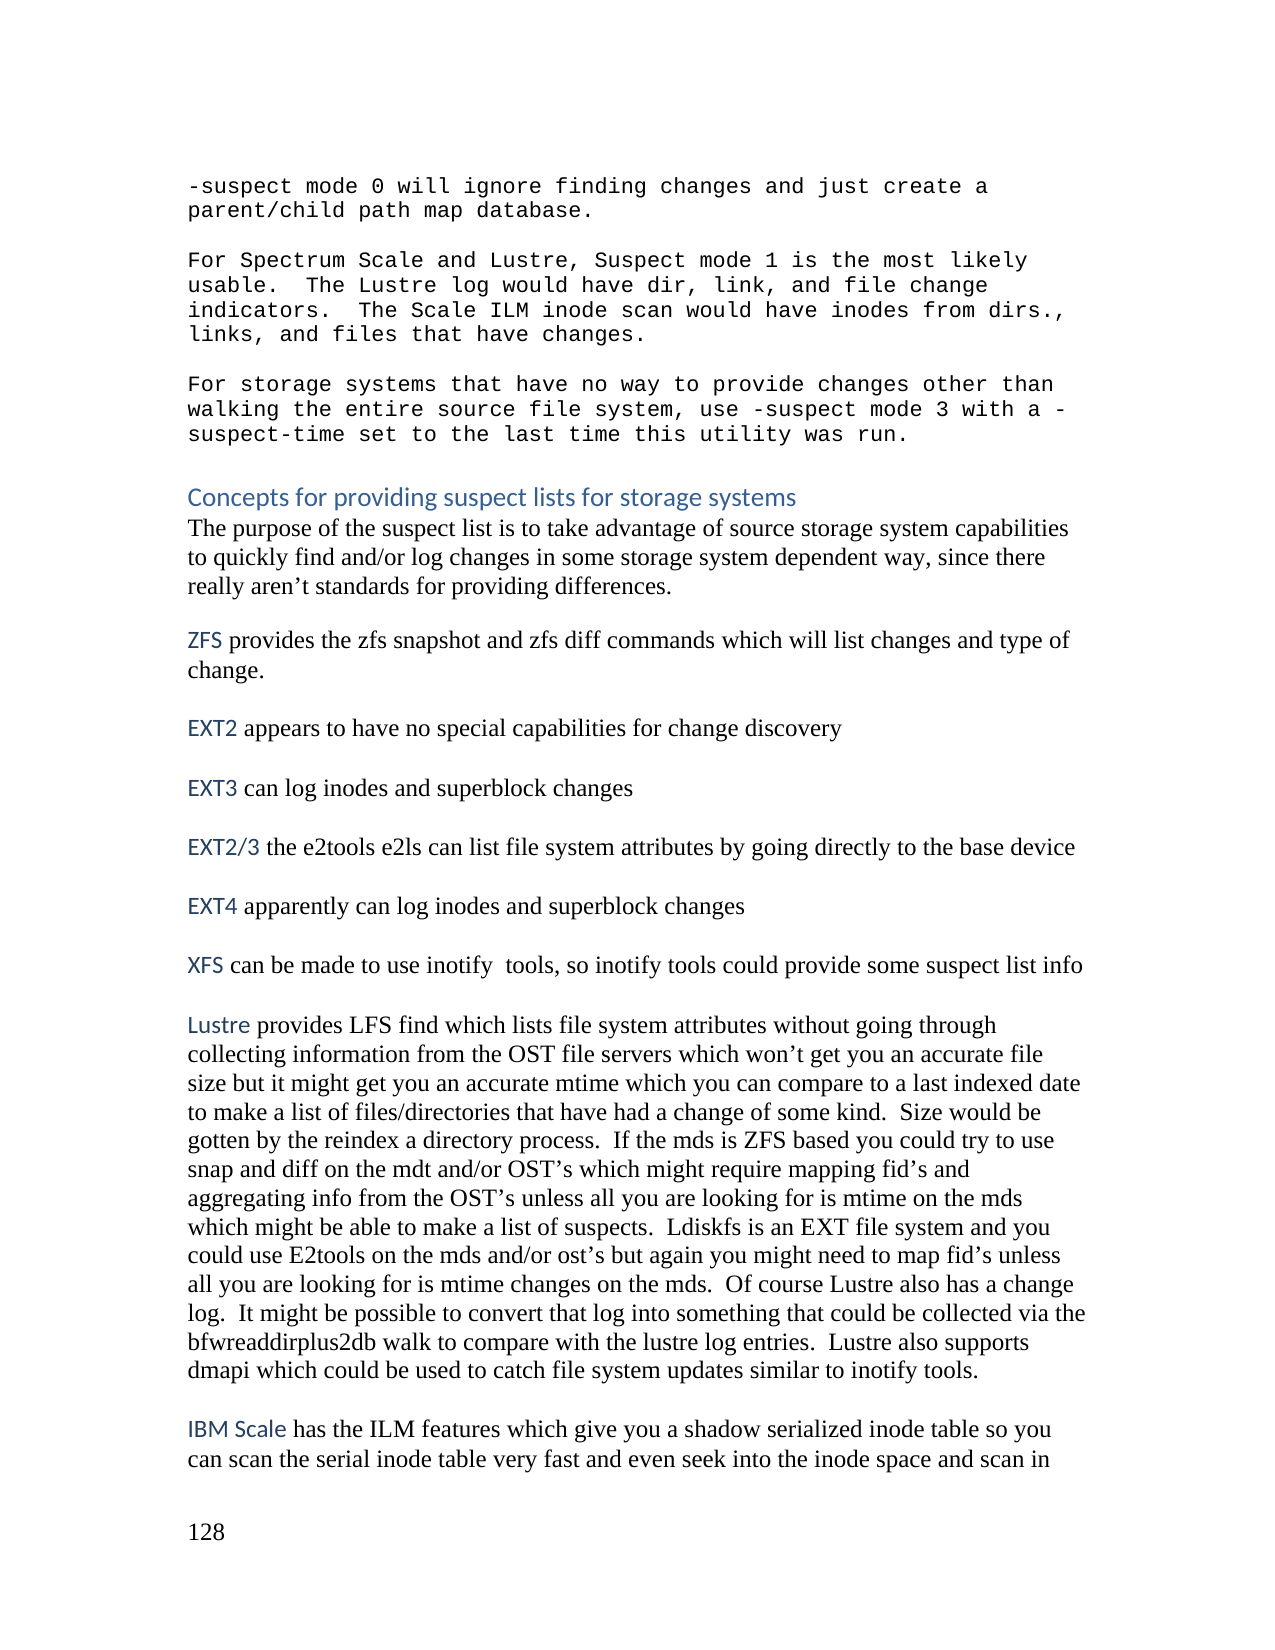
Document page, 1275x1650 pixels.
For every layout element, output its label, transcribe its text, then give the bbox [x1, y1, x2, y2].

text XFS can be made to use inotify tools, so inotify tools could provide some suspect list info [187, 949, 1087, 980]
text For storage systems that have no way to provide changes other than walking the entire source file system, use -suspect mode 3 with a -suspect-time set to the last time this utility was run. [187, 373, 1087, 447]
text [187, 1413, 1087, 1472]
text The purpose of the suspect list is to take advantage of source storage system capabilities to quickly find and/or log changes in some storage system dependent way, since there really aren’t standards for providing differences. [187, 513, 1087, 600]
text For Spectrum Scale and Lustre, Suspect mode 1 is the most likely usable. The Lustre log would have dir, link, and file change indicators. The Scale ILM inode scan would have inodes from dirs., links, and files that have changes. [187, 249, 1087, 348]
subtitle Concepts for providing suspect lists for storage systems [187, 480, 1087, 513]
text Lustre provides LFS find which lists file system attributes without going through collecting information from the OST file servers which won’t get you an accurate file size but it might get you an accurate mtime which you can compare to a last indexed date to make a list of files/directories that have had a change of some kind. Size would be gotten by the reindex a directory process. If the mds is ZFS based you could try to use snap and diff on the mdt and/or OST’s which might require mapping fid’s and aggregating info from the OST’s unless all you are looking for is mtime on the mds which might be able to make a list of suspects. Ldiskfs is an EXT file system and you could use E2tools on the mds and/or ost’s but again you might need to map fid’s unless all you are looking for is mtime changes on the mds. Of course Lustre also has a change log. It might be possible to convert that log into something that could be collected via the bfwreaddirplus2db walk to compare with the lustre log entries. Lustre also supports dmapi which could be used to catch file system updates similar to inotify tools. [187, 1009, 1087, 1384]
text ZFS provides the zfs snapshot and zfs diff commands which will list changes and type of change. [187, 624, 1087, 684]
text -suspect mode 0 will ignore finding changes and just create a parent/child path map database. [187, 175, 1087, 224]
text EXT2 appears to have no special capabilities for change discovery [187, 712, 1087, 743]
text EXT2/3 the e2tools e2ls can list file system attributes by going directly to the base device [187, 831, 1087, 862]
text EXT3 can log inodes and superblock changes [187, 772, 1087, 802]
text EXT4 apparently can log inodes and superblock changes [187, 890, 1087, 921]
